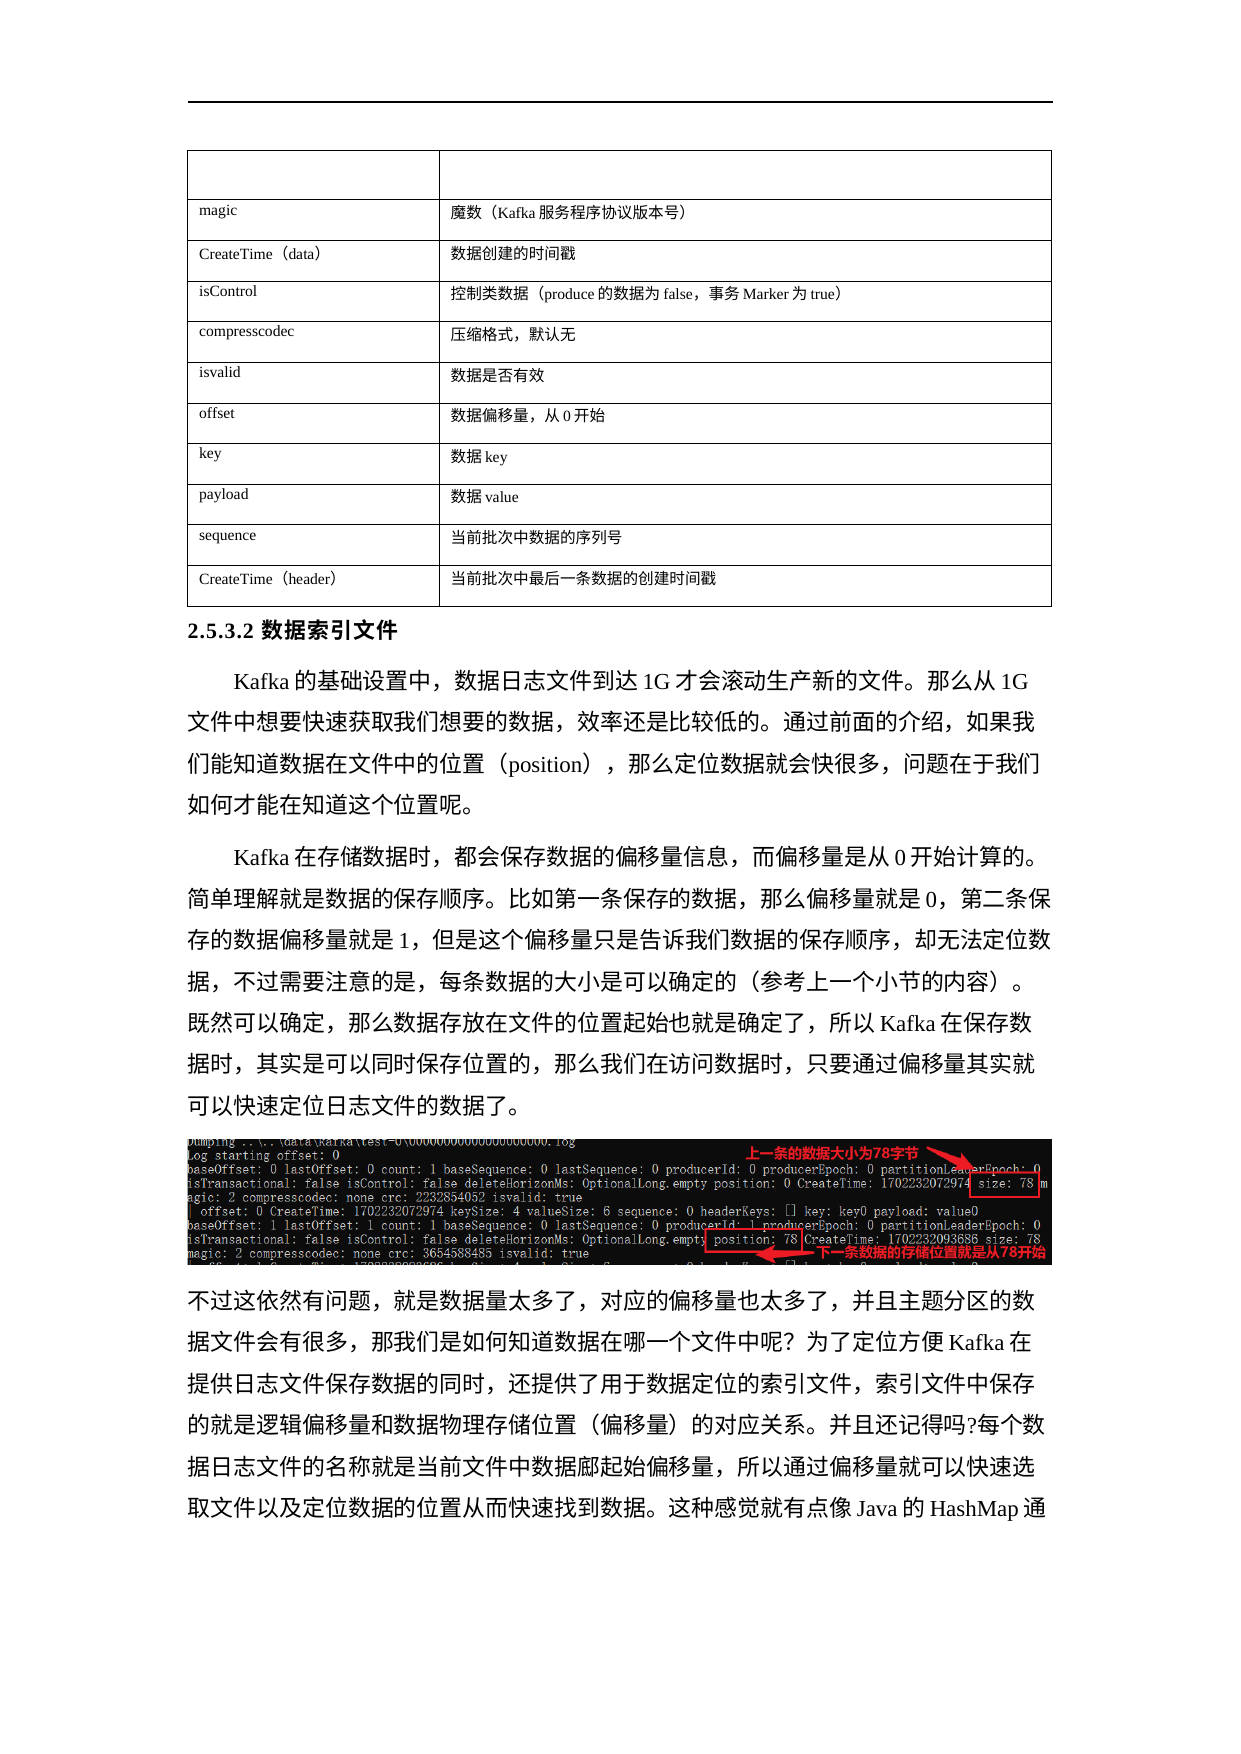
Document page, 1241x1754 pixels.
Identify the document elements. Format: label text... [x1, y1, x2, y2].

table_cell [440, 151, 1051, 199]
text Kafka在存储数据时，都会保存数据的偏移量信息，而偏移量是从0开始计算的。简单理解就是数据的保存顺序。比如第一条保存的数据，那么偏移量就是0，第二条保存的数据偏移量就是1，但是这个偏移量只是告诉我们数据的保存顺序，却无法定位数据，不过需要注意的是，每条数据的大小是可以确定的（参考上一个小节的内容）。既然可以确定，那么数据存放在文件的位置起始也就是确定了，所以Kafka在保存数据时，其实是可以同时保存位置的，那么我们在访问数据时，只要通过偏移量其实就可以快速定位日志文件的数据了。 [187, 839, 1053, 1121]
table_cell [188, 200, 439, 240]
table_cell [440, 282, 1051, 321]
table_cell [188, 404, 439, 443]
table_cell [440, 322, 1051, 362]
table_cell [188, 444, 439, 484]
picture [187, 1139, 1052, 1265]
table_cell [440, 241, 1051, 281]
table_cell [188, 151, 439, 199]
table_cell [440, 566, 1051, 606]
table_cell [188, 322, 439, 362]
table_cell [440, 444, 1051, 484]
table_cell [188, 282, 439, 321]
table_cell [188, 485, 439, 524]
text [187, 1283, 1053, 1523]
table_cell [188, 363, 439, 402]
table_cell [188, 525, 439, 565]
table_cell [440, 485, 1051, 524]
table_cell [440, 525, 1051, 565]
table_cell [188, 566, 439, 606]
subtitle 2.5.3.2 数据索引文件 [187, 613, 1053, 644]
text Kafka的基础设置中，数据日志文件到达1G才会滚动生产新的文件。那么从1G文件中想要快速获取我们想要的数据，效率还是比较低的。通过前面的介绍，如果我们能知道数据在文件中的位置（position），那么定位数据就会快很多，问题在于我们如何才能在知道这个位置呢。 [187, 663, 1053, 820]
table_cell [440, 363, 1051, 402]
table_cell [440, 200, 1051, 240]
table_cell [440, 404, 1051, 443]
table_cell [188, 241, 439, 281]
